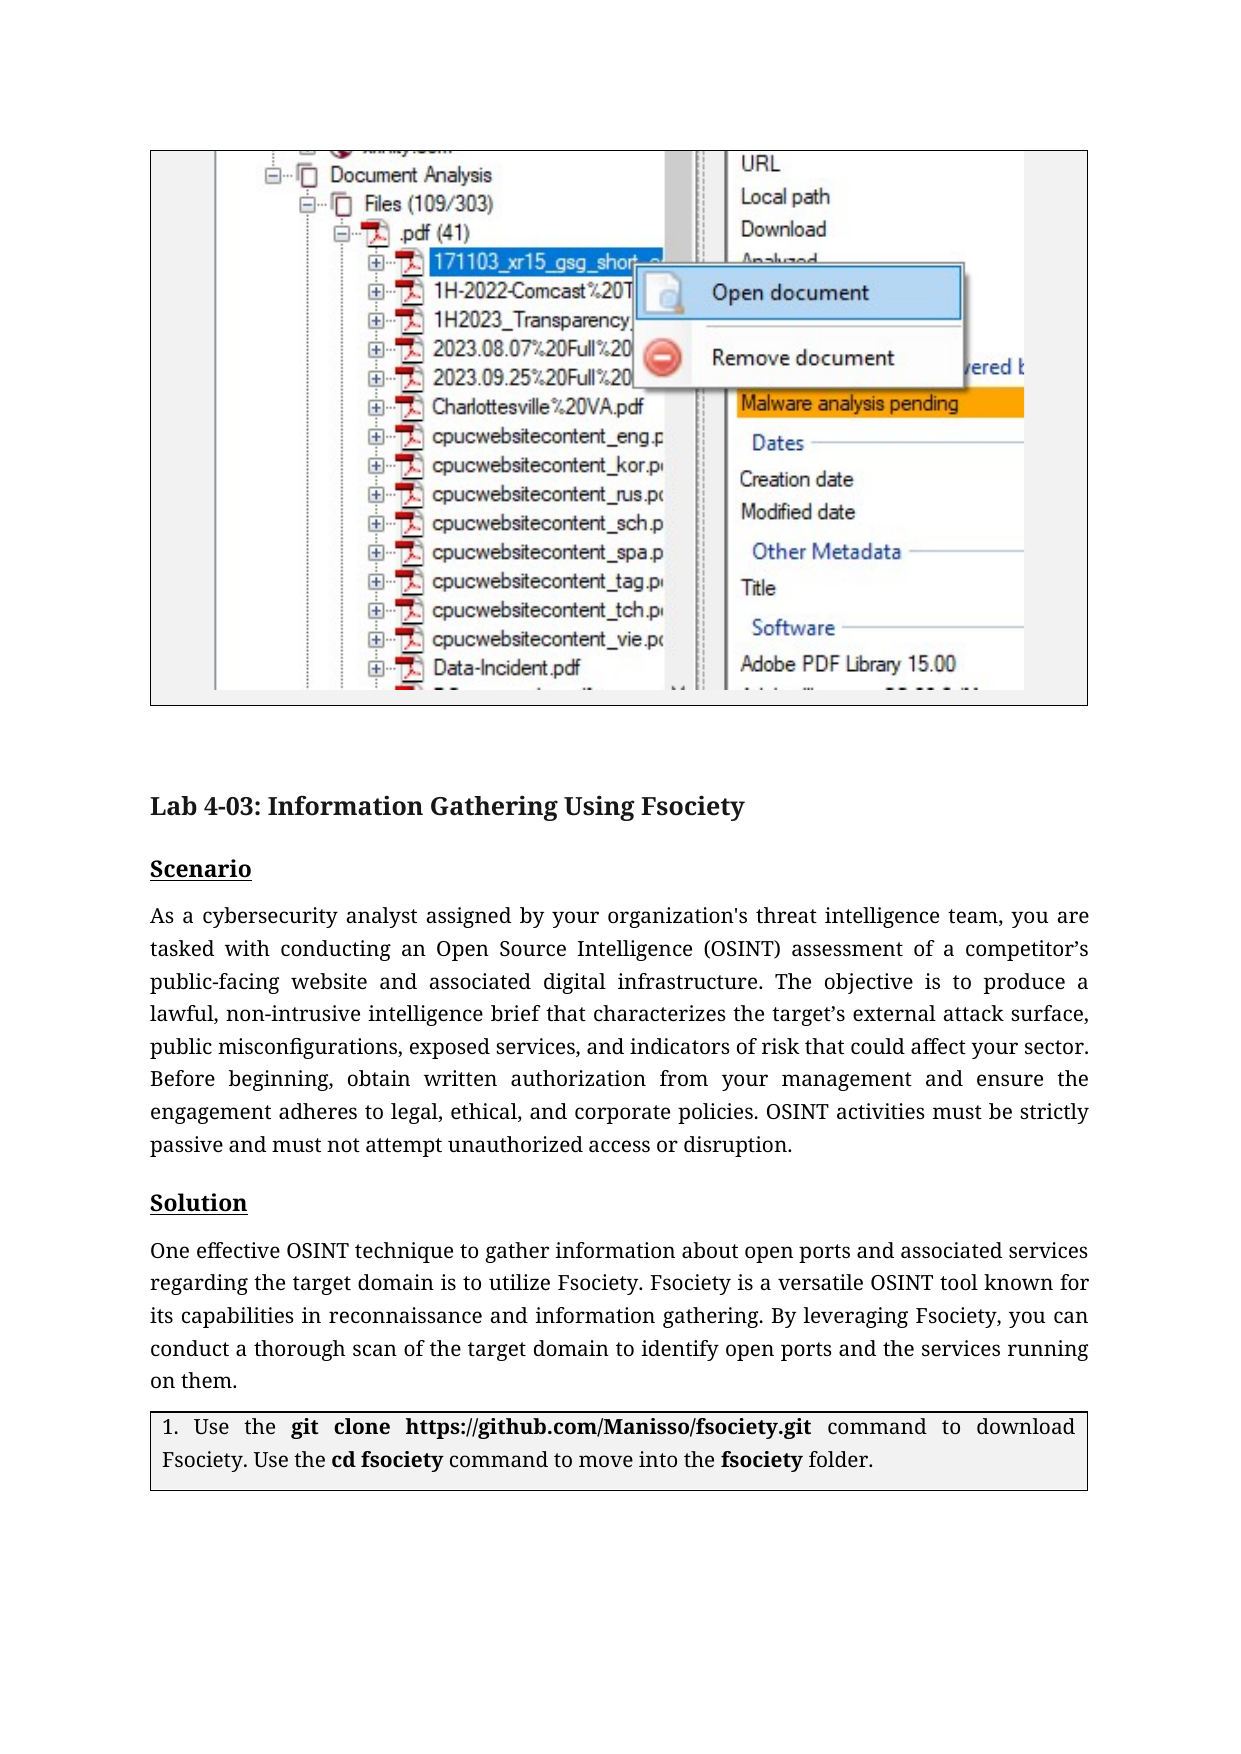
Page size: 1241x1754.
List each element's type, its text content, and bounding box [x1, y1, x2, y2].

subtitle Solution [150, 1187, 1090, 1219]
picture [213, 151, 1025, 690]
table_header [151, 151, 1087, 705]
text As a cybersecurity analyst assigned by your organization's threat intelligence team, you are tasked with conducting an Open Source Intelligence (OSINT) assessment of a competitor’s public-facing website and associated digital infrastructure. The objective is to produce a lawful, non-intrusive intelligence brief that characterizes the target’s external attack surface, public misconfigurations, exposed services, and indicators of risk that could affect your sector. Before beginning, obtain written authorization from your management and ensure the engagement adheres to legal, ethical, and corporate policies. OSINT activities must be strictly passive and must not attempt unauthorized access or disruption. [150, 902, 1090, 1158]
text One effective OSINT technique to gather information about open ports and associated services regarding the target domain is to utilize Fsociety. Fsociety is a versatile OSINT tool known for its capabilities in reconnaissance and information gathering. By leveraging Fsociety, you can conduct a thorough scan of the target domain to identify open ports and the services running on them. [150, 1236, 1090, 1395]
subtitle Lab 4-03: Information Gathering Using Fsociety [150, 789, 1090, 823]
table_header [151, 1413, 1087, 1489]
subtitle Scenario [150, 853, 1090, 884]
